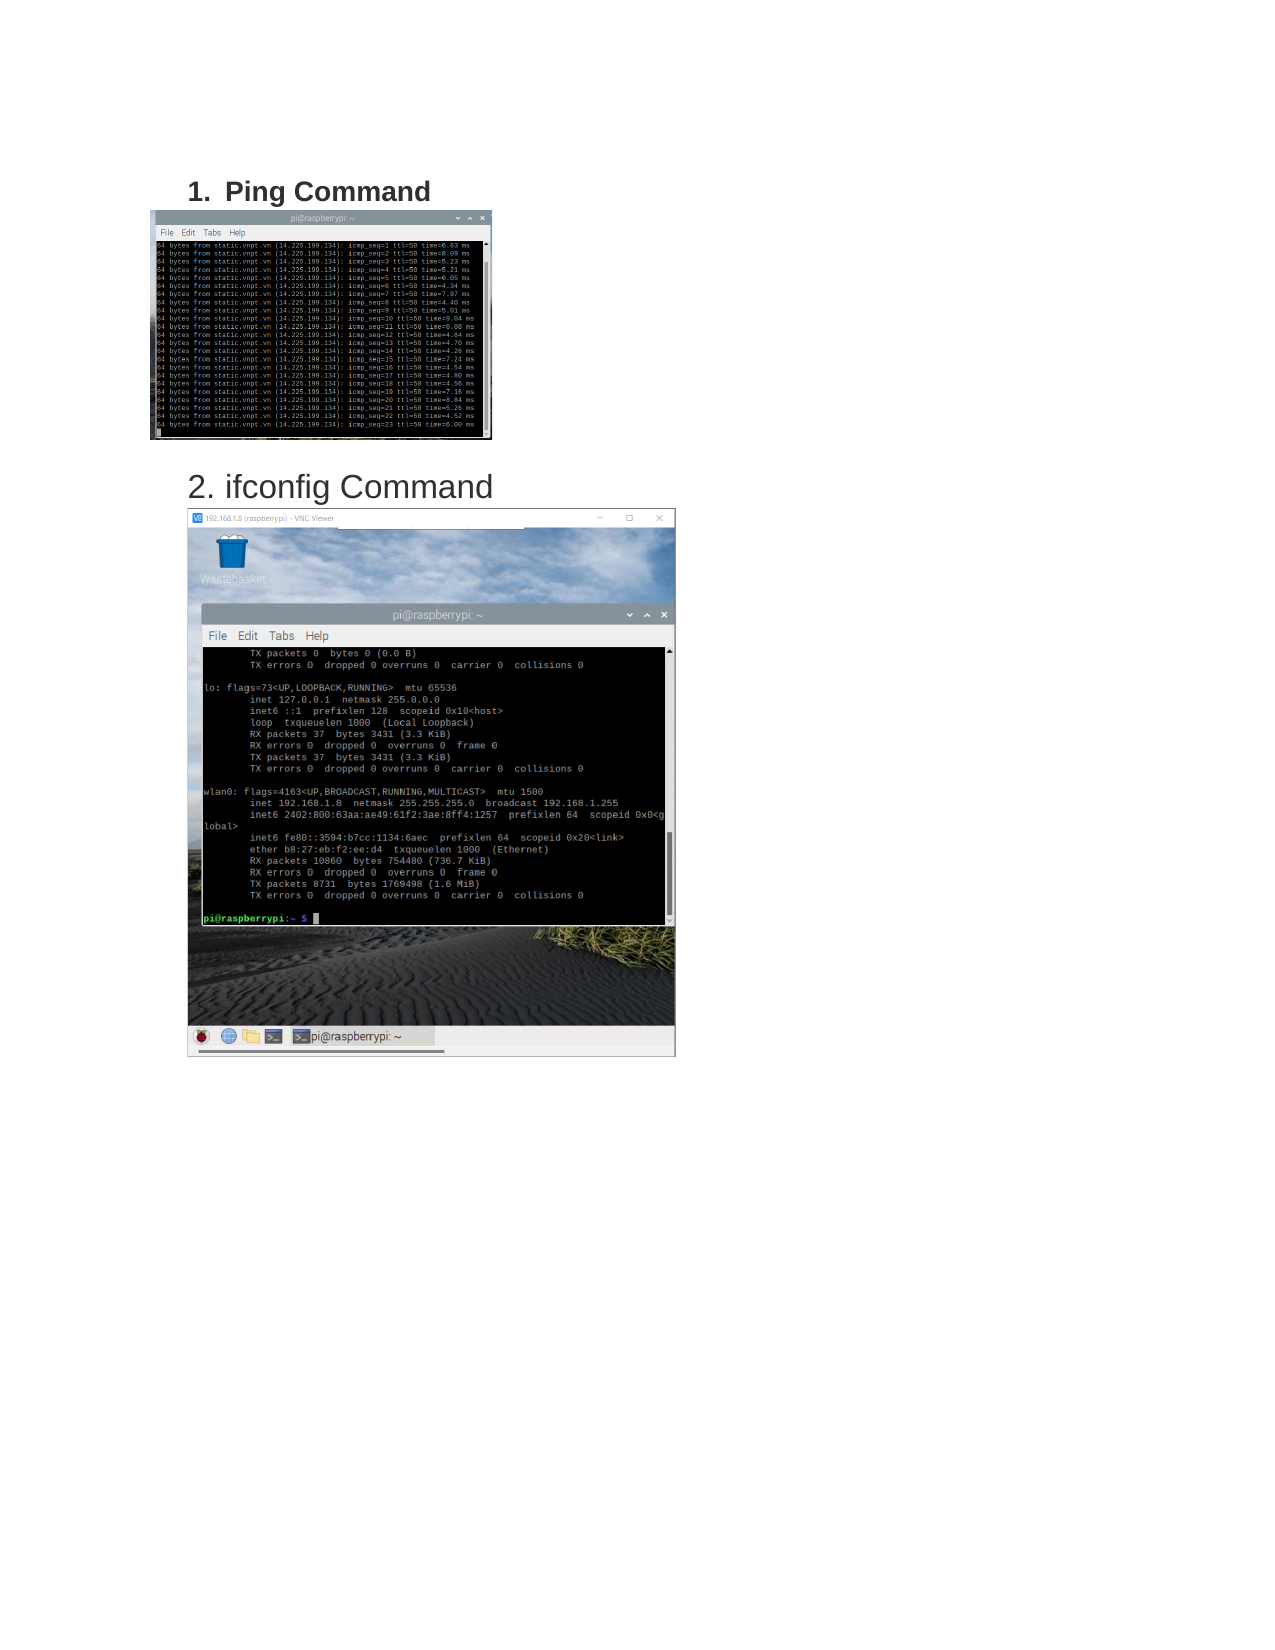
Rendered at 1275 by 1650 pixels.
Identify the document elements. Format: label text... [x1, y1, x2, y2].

picture [187, 508, 676, 1057]
subtitle ifconfig Command [187, 467, 1125, 505]
picture [150, 210, 493, 440]
subtitle Ping Command [187, 175, 1125, 207]
